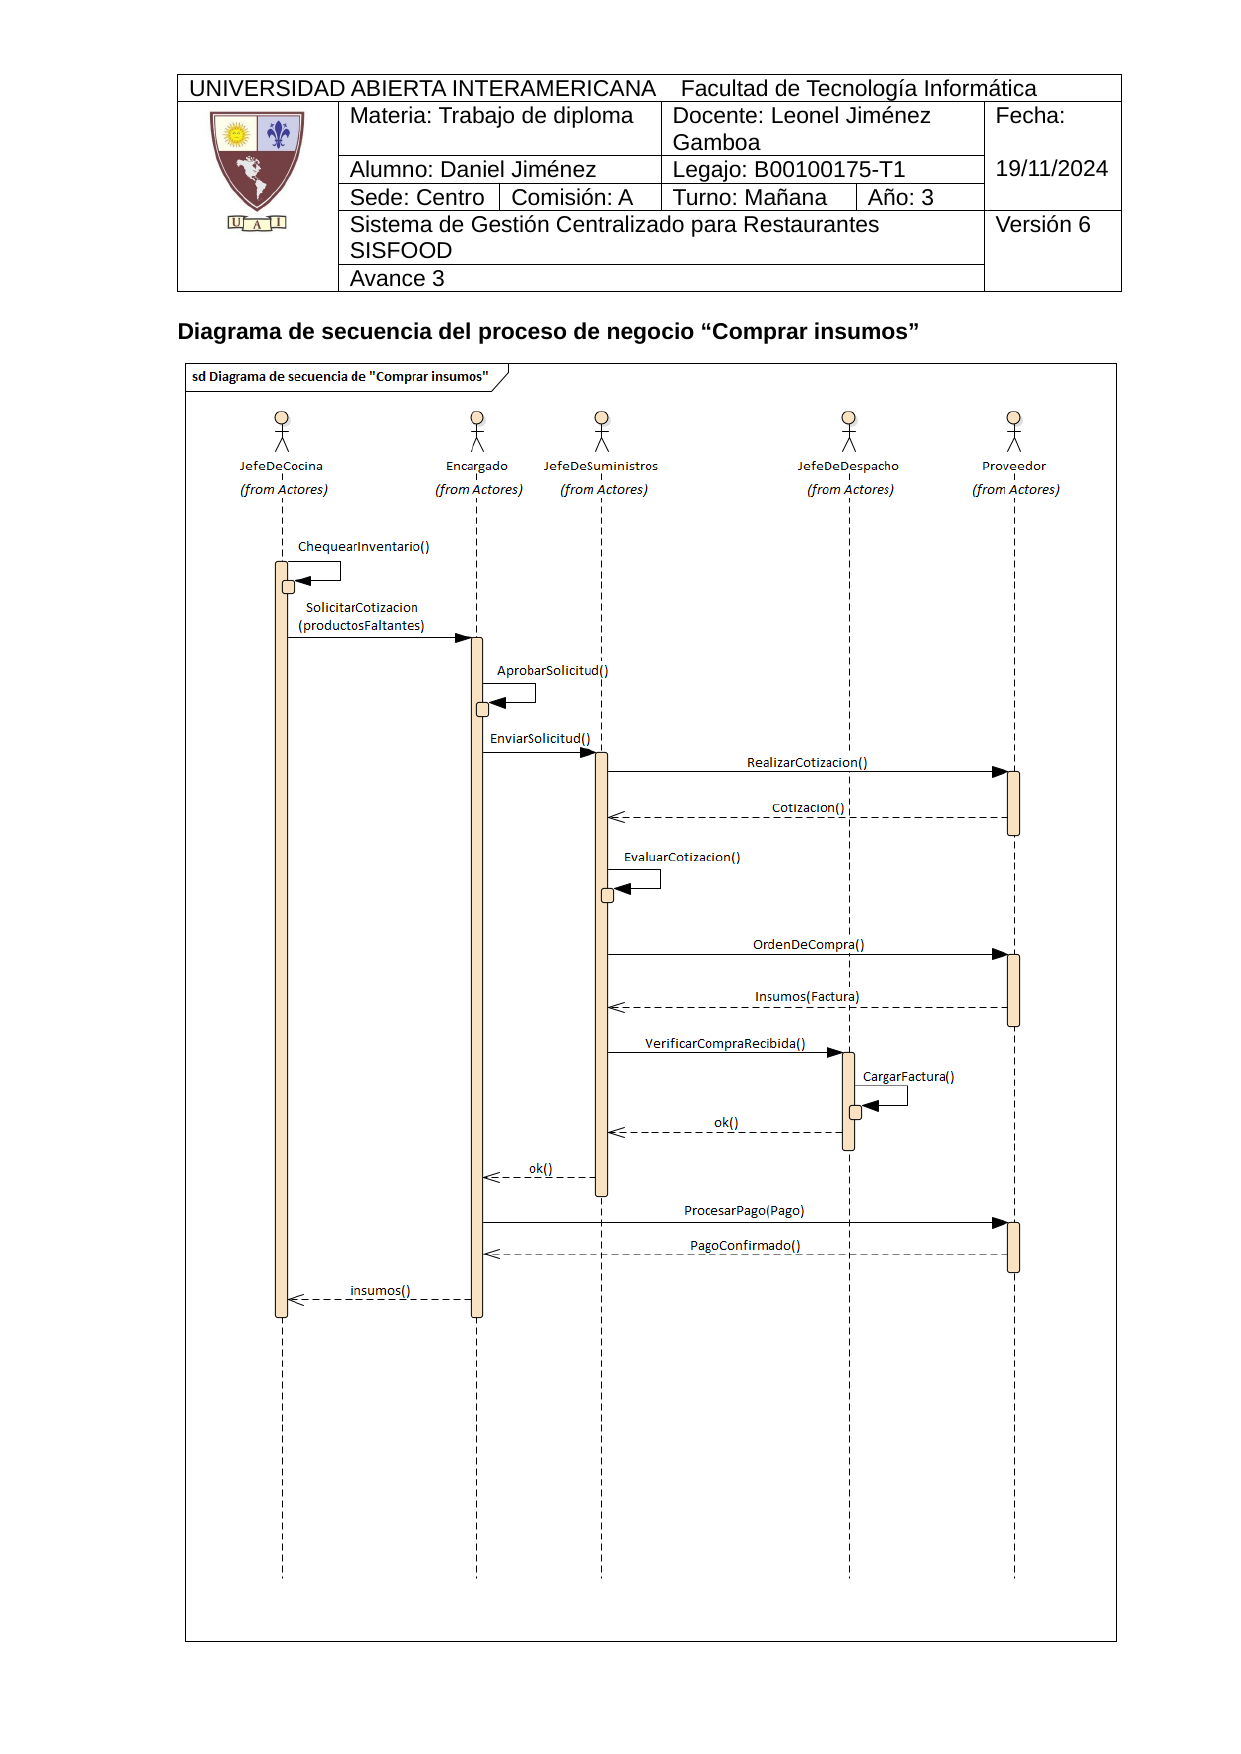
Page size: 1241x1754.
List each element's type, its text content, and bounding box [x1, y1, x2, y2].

picture [188, 102, 327, 236]
picture [177, 355, 1123, 1648]
subtitle Diagrama de secuencia del proceso de negocio “Comprar insumos” [177, 318, 1122, 345]
